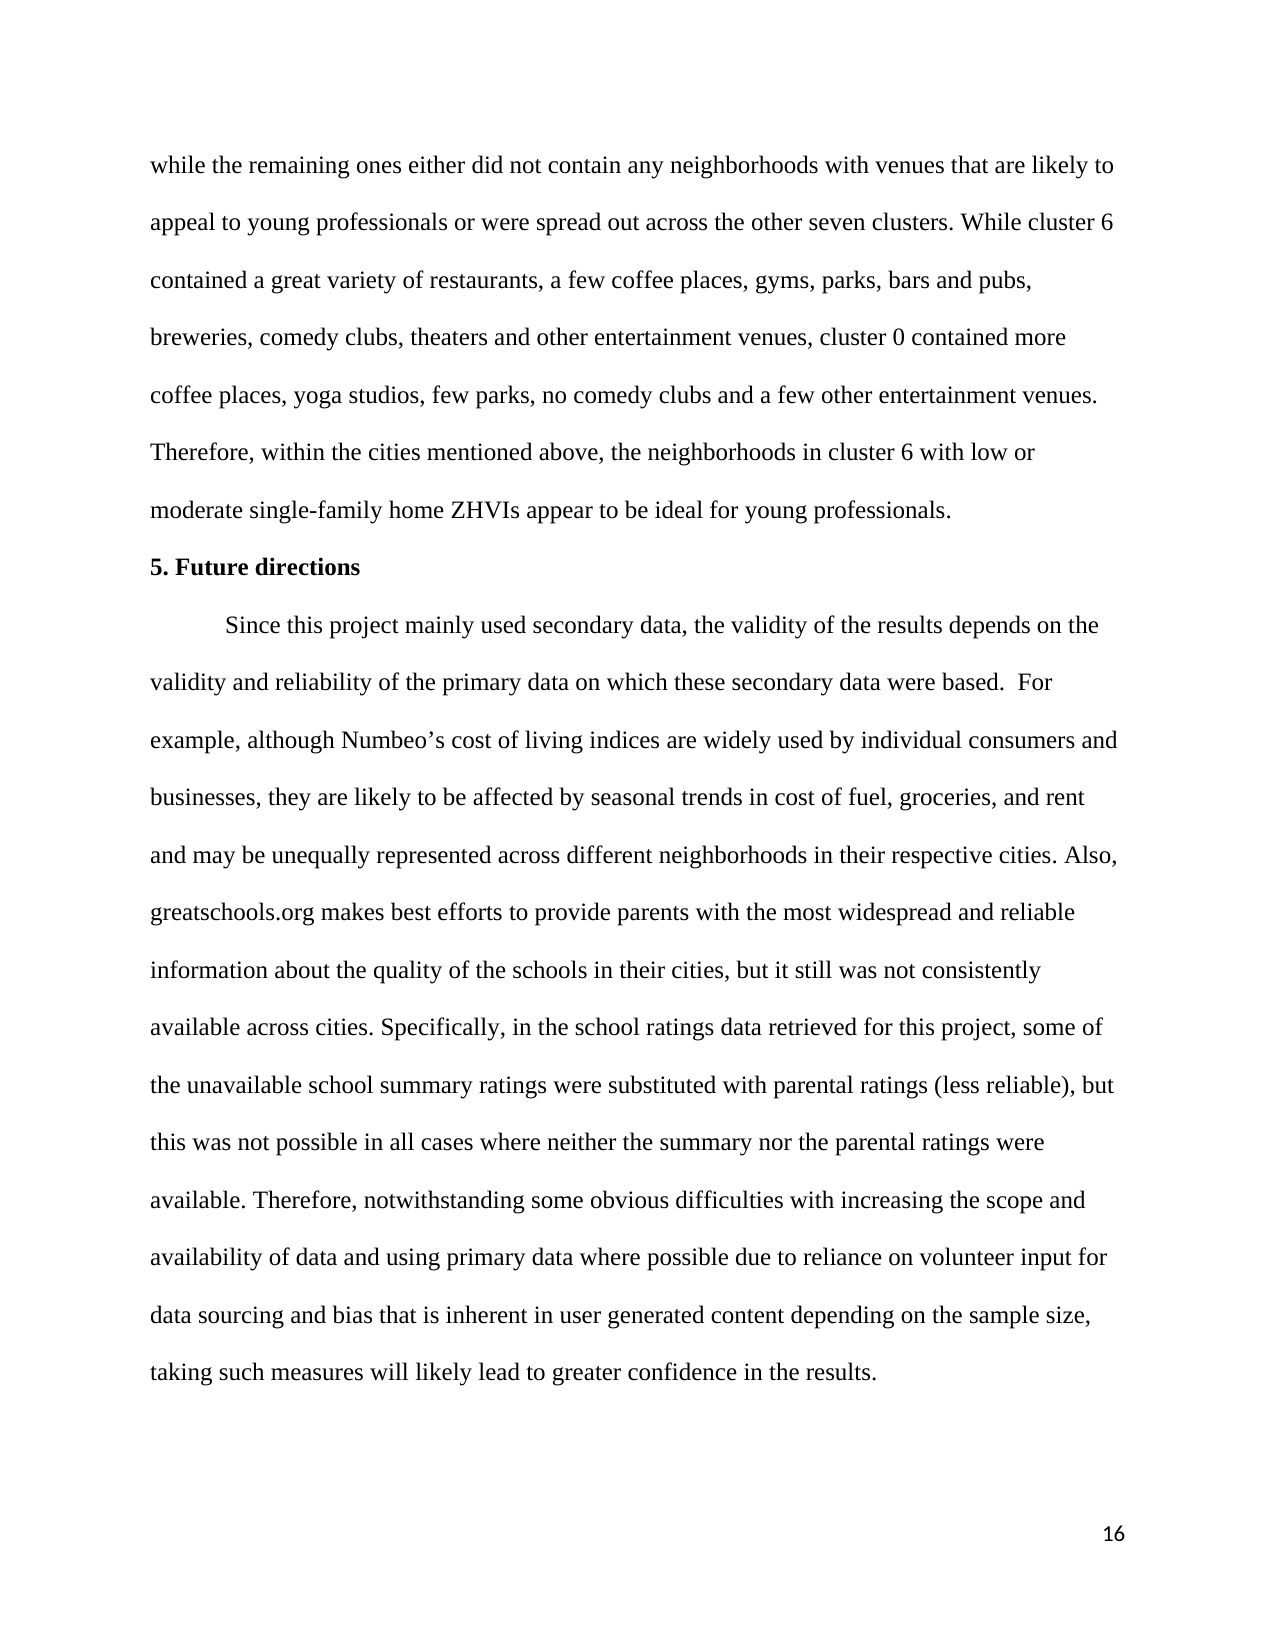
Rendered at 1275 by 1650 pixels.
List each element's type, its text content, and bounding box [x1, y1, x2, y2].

text Since this project mainly used secondary data, the validity of the results depends on the validity and reliability of the primary data on which these secondary data were based. For example, although Numbeo’s cost of living indices are widely used by individual consumers and businesses, they are likely to be affected by seasonal trends in cost of fuel, groceries, and rent and may be unequally represented across different neighborhoods in their respective cities. Also, greatschools.org makes best efforts to provide parents with the most widespread and reliable information about the quality of the schools in their cities, but it still was not consistently available across cities. Specifically, in the school ratings data retrieved for this project, some of the unavailable school summary ratings were substituted with parental ratings (less reliable), but this was not possible in all cases where neither the summary nor the parental ratings were available. Therefore, notwithstanding some obvious difficulties with increasing the scope and availability of data and using primary data where possible due to reliance on volunteer input for data sourcing and bias that is inherent in user generated content depending on the sample size, taking such measures will likely lead to greater confidence in the results. [150, 610, 1125, 1386]
text 5. Future directions [150, 552, 1125, 581]
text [150, 150, 1125, 524]
